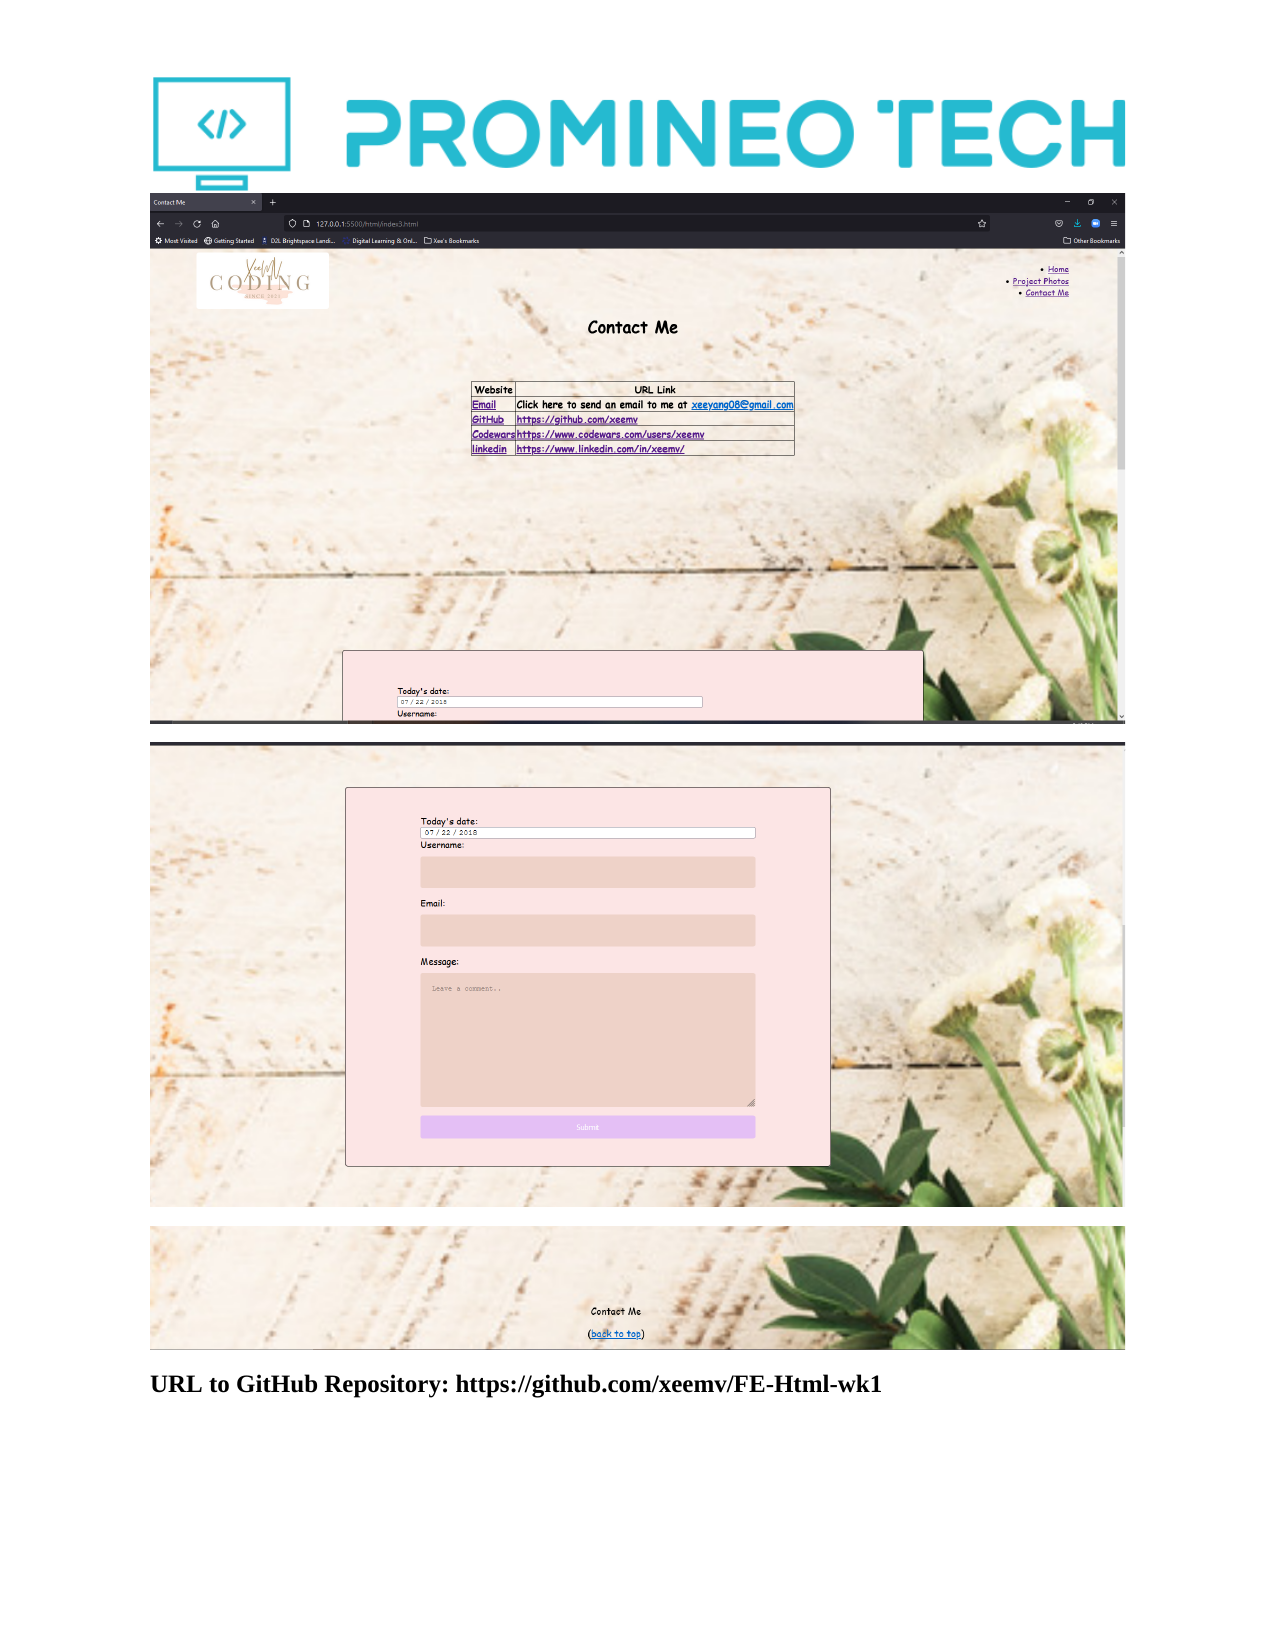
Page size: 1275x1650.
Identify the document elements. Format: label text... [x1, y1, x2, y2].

text URL to GitHub Repository: https://github.com/xeemv/FE-Html-wk1 [150, 1369, 1125, 1397]
picture [150, 742, 1125, 1207]
picture [150, 75, 1125, 724]
picture [150, 1226, 1125, 1350]
